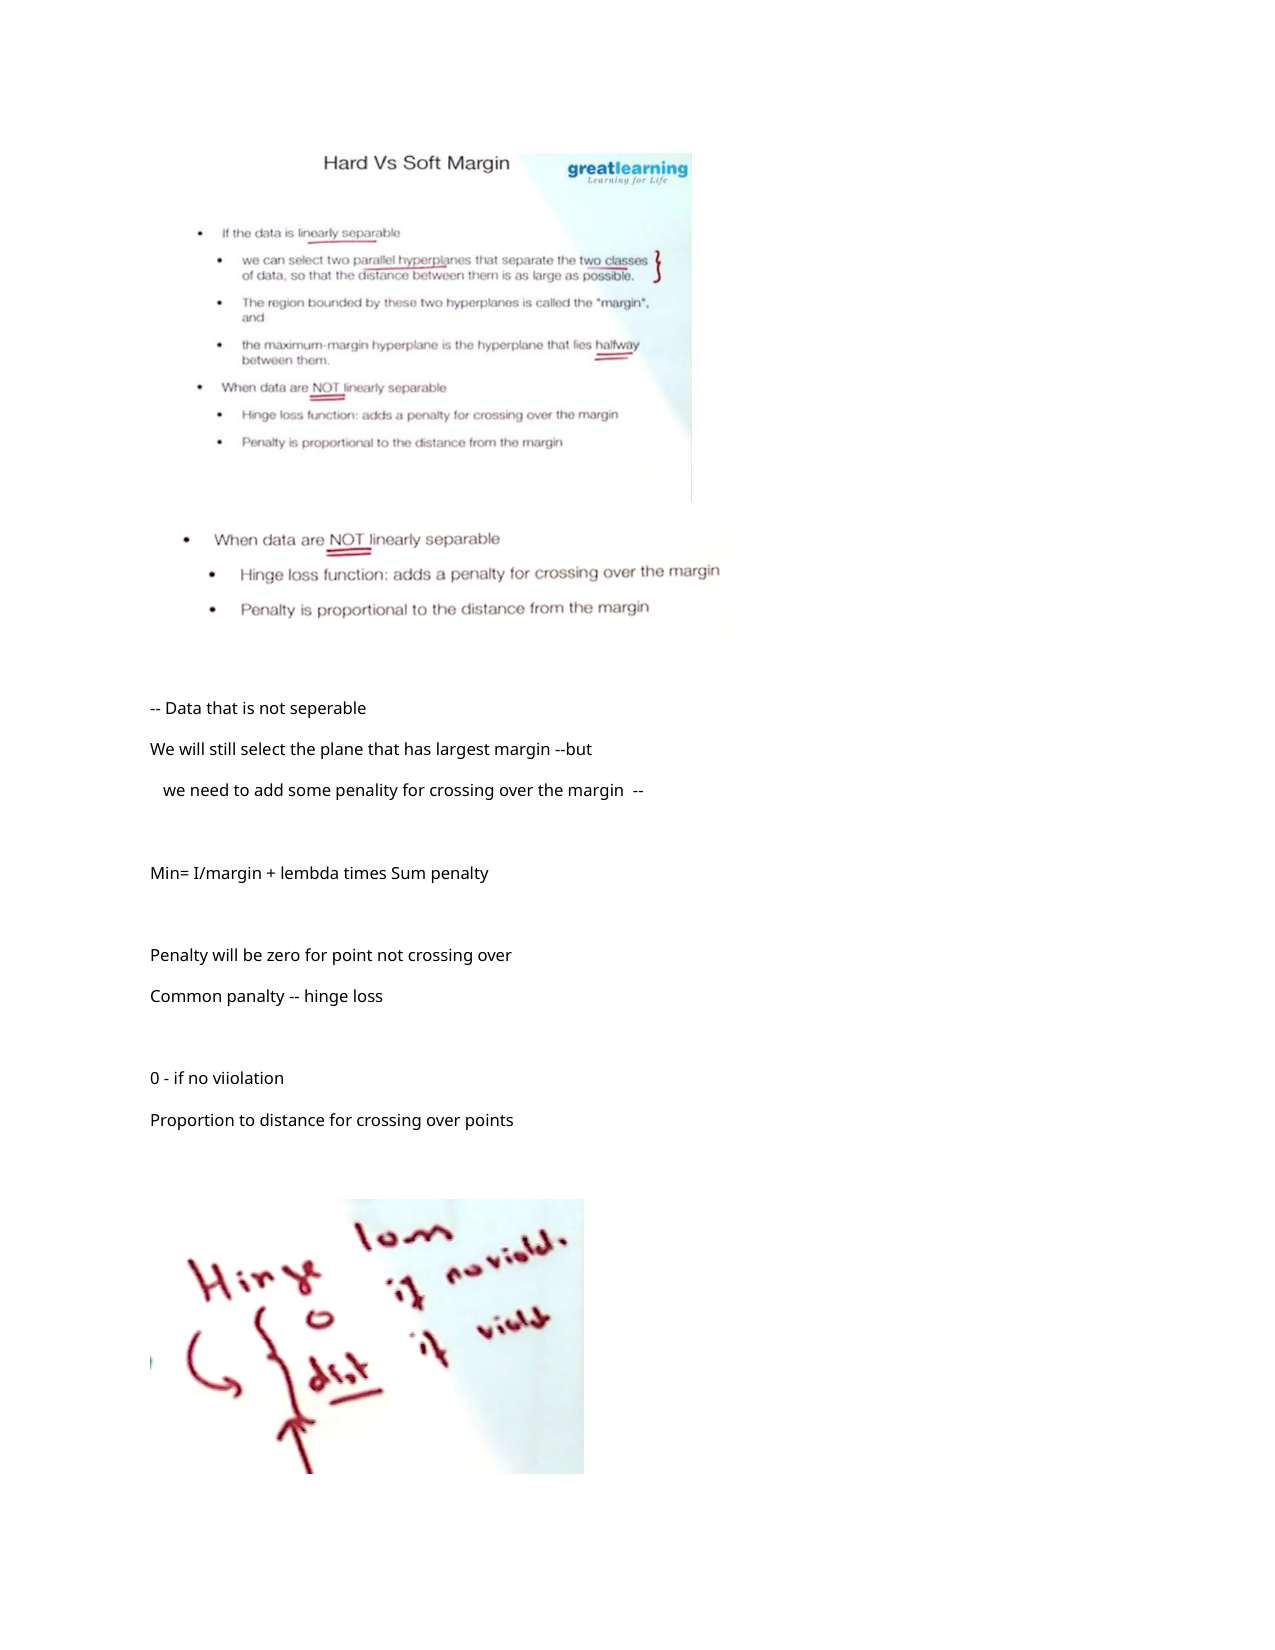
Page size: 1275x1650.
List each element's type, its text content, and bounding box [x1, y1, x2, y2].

picture [150, 1199, 584, 1474]
text Min= I/margin + lembda times Sum penalty [150, 861, 1125, 884]
text 0 - if no viiolation [150, 1067, 1125, 1090]
text Proportion to distance for crossing over points [150, 1108, 1125, 1131]
text -- Data that is not seperable [150, 697, 1125, 719]
picture [150, 150, 692, 501]
text Penalty will be zero for point not crossing over [150, 943, 1125, 966]
text we need to add some penality for crossing over the margin -- [150, 779, 1125, 802]
text Common panalty -- hinge loss [150, 985, 1125, 1007]
text We will still select the plane that has largest margin --but [150, 738, 1125, 761]
picture [150, 520, 734, 637]
